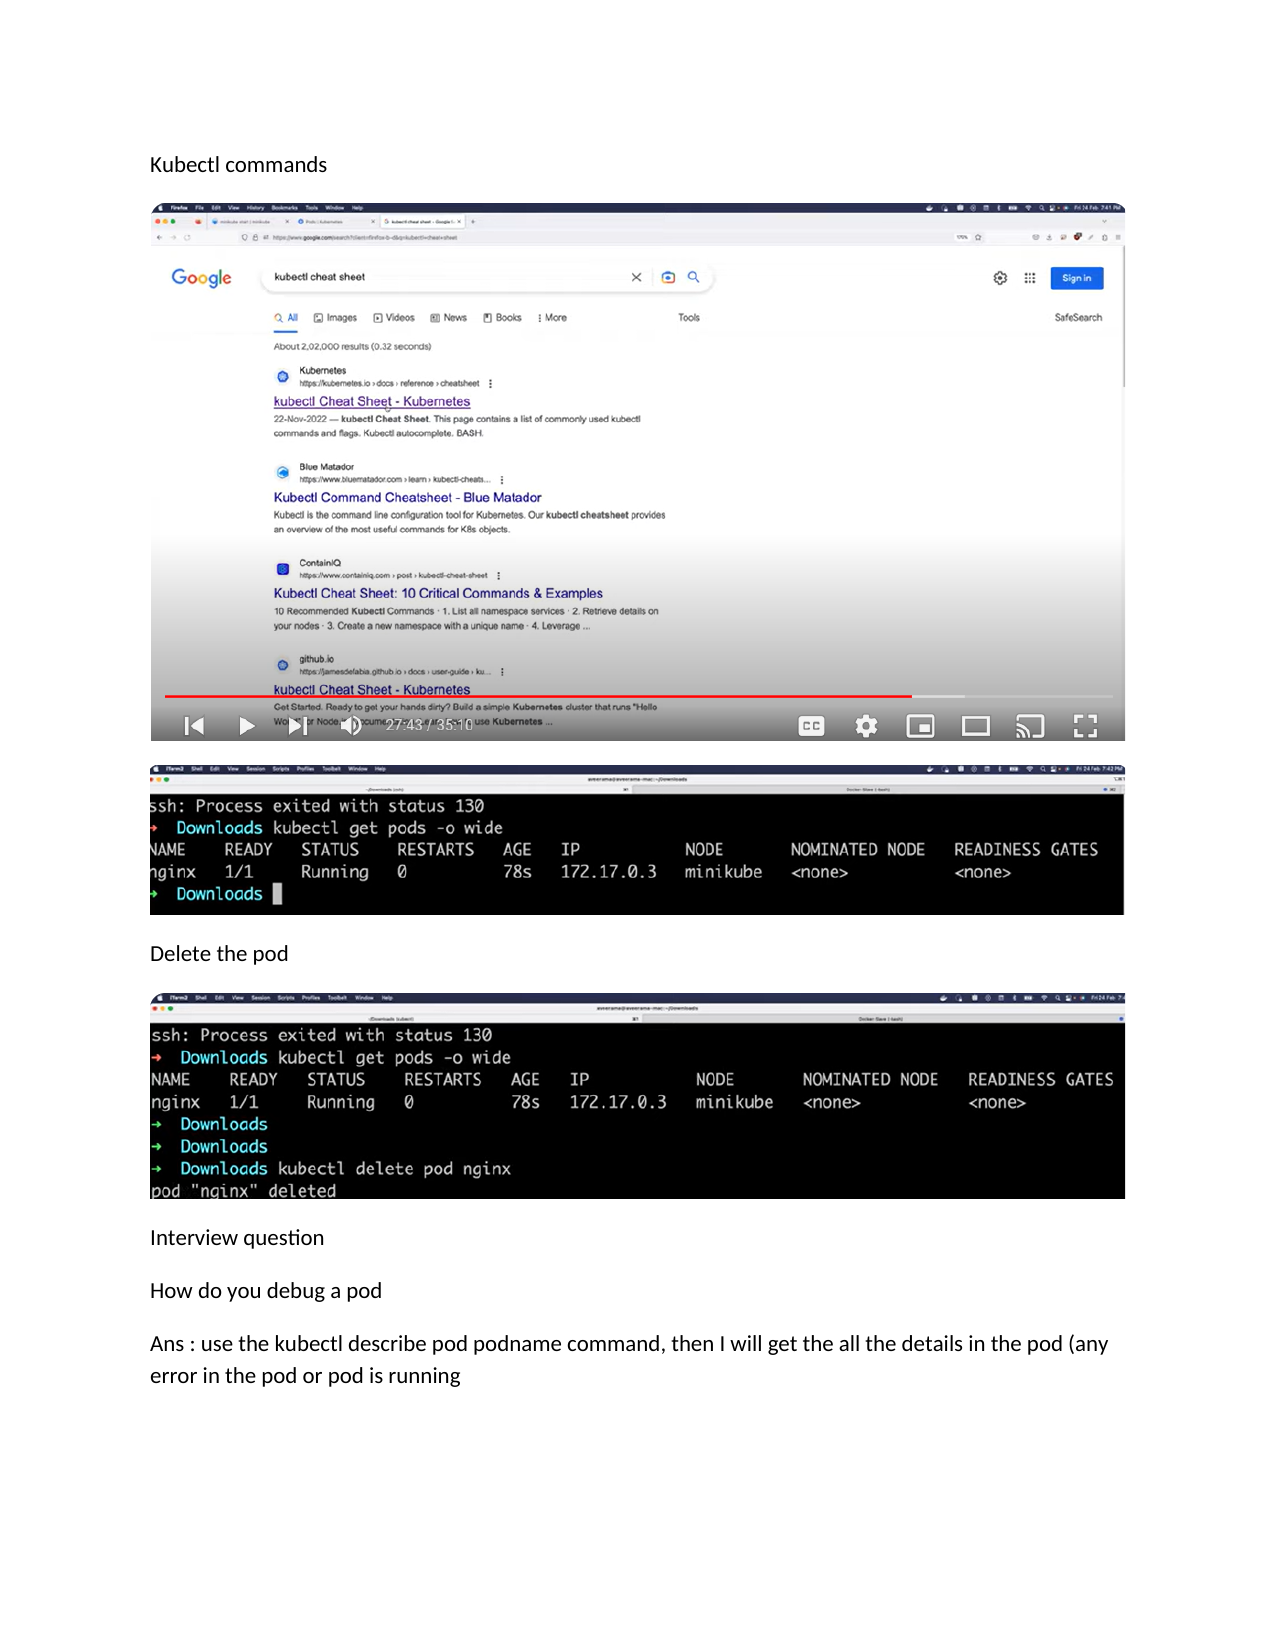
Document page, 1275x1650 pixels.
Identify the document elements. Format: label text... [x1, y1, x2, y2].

text Delete the pod [150, 939, 1125, 967]
text How do you debug a pod [150, 1276, 1125, 1304]
text Interview question [150, 1223, 1125, 1251]
text Kubectl commands [150, 150, 1125, 178]
picture [150, 765, 1125, 915]
picture [150, 992, 1125, 1199]
picture [150, 203, 1125, 741]
text Ans : use the kubectl describe pod podname command, then I will get the all the details in the pod (any error in the pod or pod is running [150, 1329, 1125, 1389]
